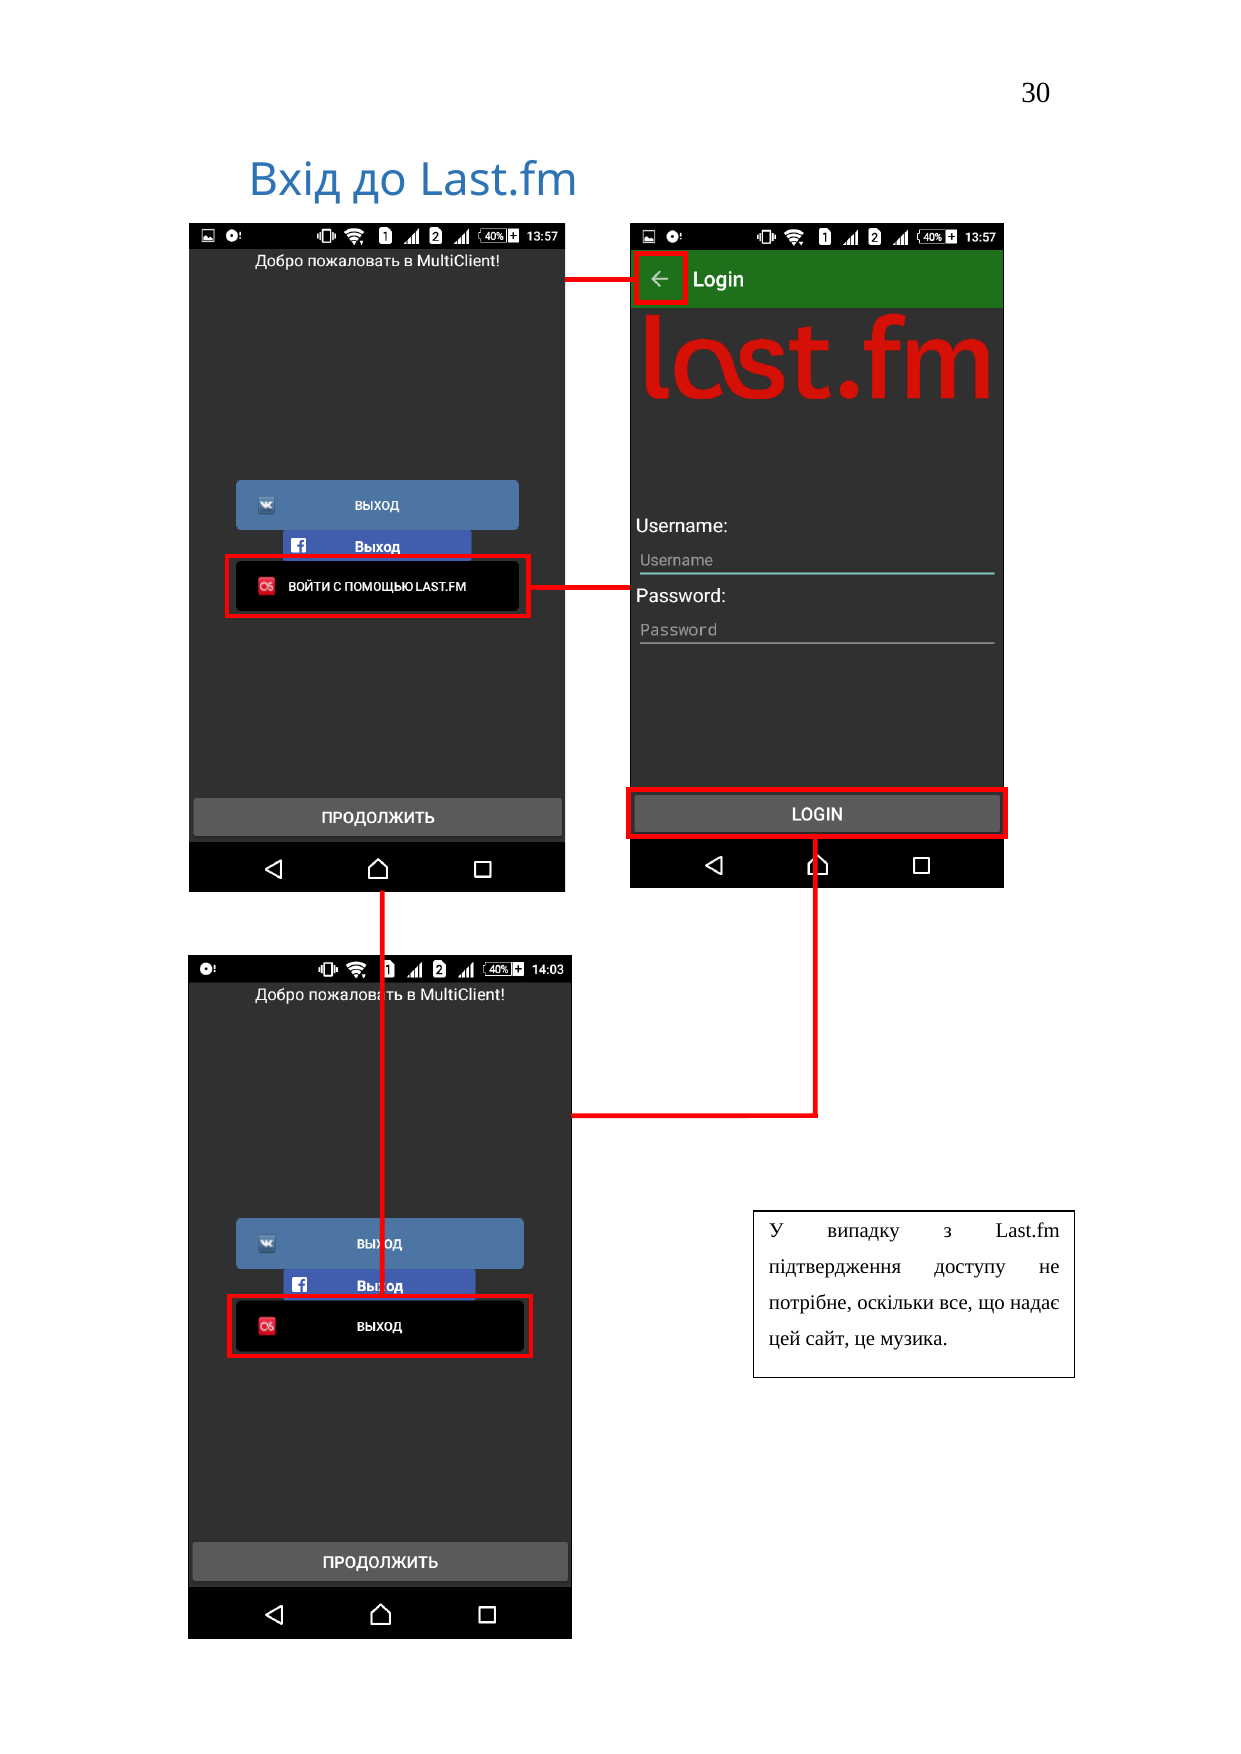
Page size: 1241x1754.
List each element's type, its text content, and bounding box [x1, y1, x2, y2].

picture [631, 839, 812, 887]
picture [818, 839, 1003, 887]
picture [189, 956, 571, 1638]
picture [631, 792, 1003, 834]
picture [232, 1298, 529, 1354]
subtitle Вхід до Last.fm [189, 146, 1050, 209]
picture [229, 558, 526, 614]
picture [189, 223, 566, 892]
picture [639, 256, 683, 300]
picture [631, 224, 1003, 787]
